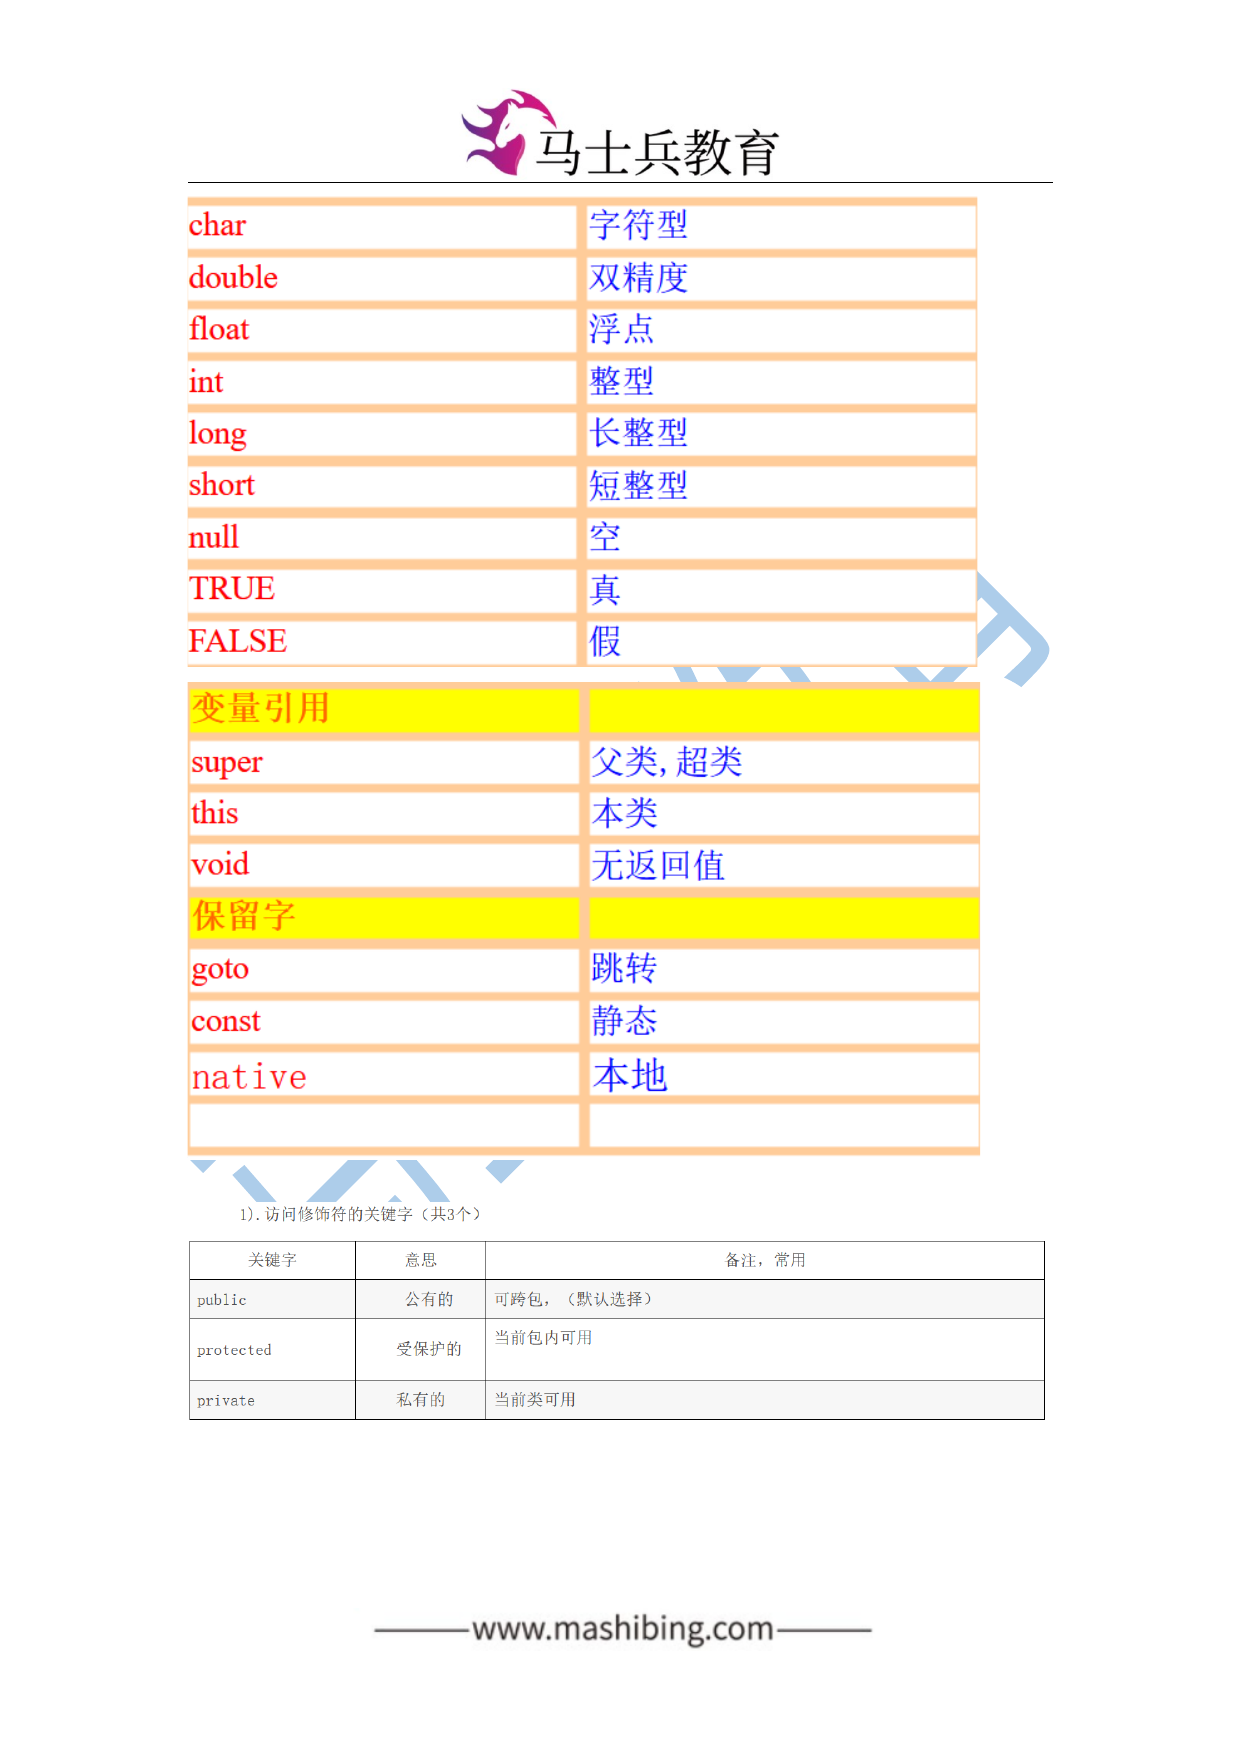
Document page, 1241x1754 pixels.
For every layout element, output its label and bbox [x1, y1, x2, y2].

picture [187, 194, 978, 667]
picture [353, 1608, 888, 1651]
picture [459, 88, 781, 180]
picture [187, 682, 980, 1160]
picture [187, 1202, 1053, 1425]
